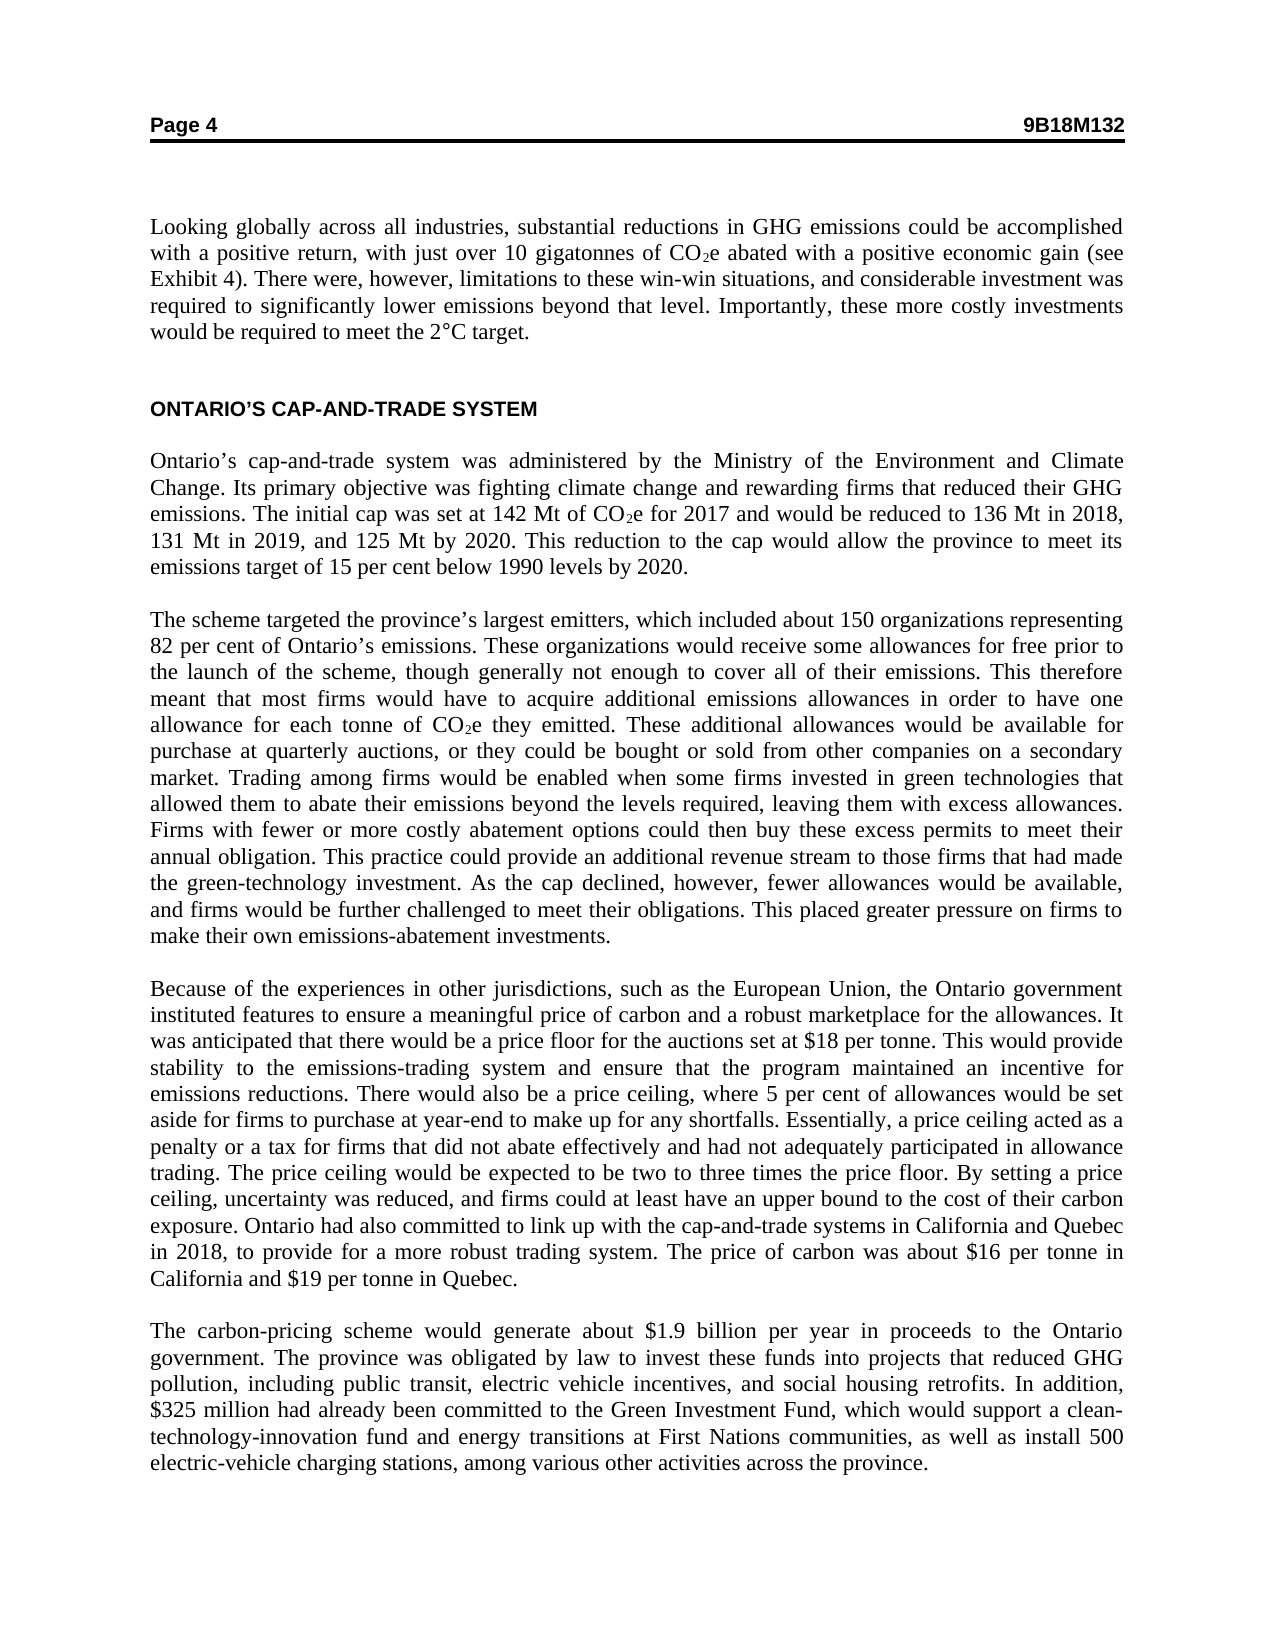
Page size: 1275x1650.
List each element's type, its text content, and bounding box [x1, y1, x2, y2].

text Because of the experiences in other jurisdictions, such as the European Union, the Ontario government instituted features to ensure a meaningful price of carbon and a robust marketplace for the allowances. It was anticipated that there would be a price floor for the auctions set at $18 per tonne. This would provide stability to the emissions-trading system and ensure that the program maintained an incentive for emissions reductions. There would also be a price ceiling, where 5 per cent of allowances would be set aside for firms to purchase at year-end to make up for any shortfalls. Essentially, a price ceiling acted as a penalty or a tax for firms that did not abate effectively and had not adequately participated in allowance trading. The price ceiling would be expected to be two to three times the price floor. By setting a price ceiling, uncertainty was reduced, and firms could at least have an upper bound to the cost of their carbon exposure. Ontario had also committed to link up with the cap-and-trade systems in California and Quebec in 2018, to provide for a more robust trading system. The price of carbon was about $16 per tonne in California and $19 per tonne in Quebec. [150, 975, 1125, 1291]
text Ontario’s Cap-and-Trade System [150, 397, 1125, 421]
text Ontario’s cap-and-trade system was administered by the Ministry of the Environment and Climate Change. Its primary objective was fighting climate change and rewarding firms that reduced their GHG emissions. The initial cap was set at 142 Mt of CO2e for 2017 and would be reduced to 136 Mt in 2018, 131 Mt in 2019, and 125 Mt by 2020. This reduction to the cap would allow the province to meet its emissions target of 15 per cent below 1990 levels by 2020. [150, 448, 1125, 579]
text Looking globally across all industries, substantial reductions in GHG emissions could be accomplished with a positive return, with just over 10 gigatonnes of CO2e abated with a positive economic gain (see Exhibit 4). There were, however, limitations to these win-win situations, and considerable investment was required to significantly lower emissions beyond that level. Importantly, these more costly investments would be required to meet the 2°C target. [150, 213, 1125, 344]
text The scheme targeted the province’s largest emitters, which included about 150 organizations representing 82 per cent of Ontario’s emissions. These organizations would receive some allowances for free prior to the launch of the scheme, though generally not enough to cover all of their emissions. This therefore meant that most firms would have to acquire additional emissions allowances in order to have one allowance for each tonne of CO2e they emitted. These additional allowances would be available for purchase at quarterly auctions, or they could be bought or sold from other companies on a secondary market. Trading among firms would be enabled when some firms invested in green technologies that allowed them to abate their emissions beyond the levels required, leaving them with excess allowances. Firms with fewer or more costly abatement options could then buy these excess permits to meet their annual obligation. This practice could provide an additional revenue stream to those firms that had made the green-technology investment. As the cap declined, however, fewer allowances would be available, and firms would be further challenged to meet their obligations. This placed greater pressure on firms to make their own emissions-abatement investments. [150, 606, 1125, 948]
text The carbon-pricing scheme would generate about $1.9 billion per year in proceeds to the Ontario government. The province was obligated by law to invest these funds into projects that reduced GHG pollution, including public transit, electric vehicle incentives, and social housing retrofits. In addition, $325 million had already been committed to the Green Investment Fund, which would support a clean-technology-innovation fund and energy transitions at First Nations communities, as well as install 500 electric-vehicle charging stations, among various other activities across the province. [150, 1317, 1125, 1475]
